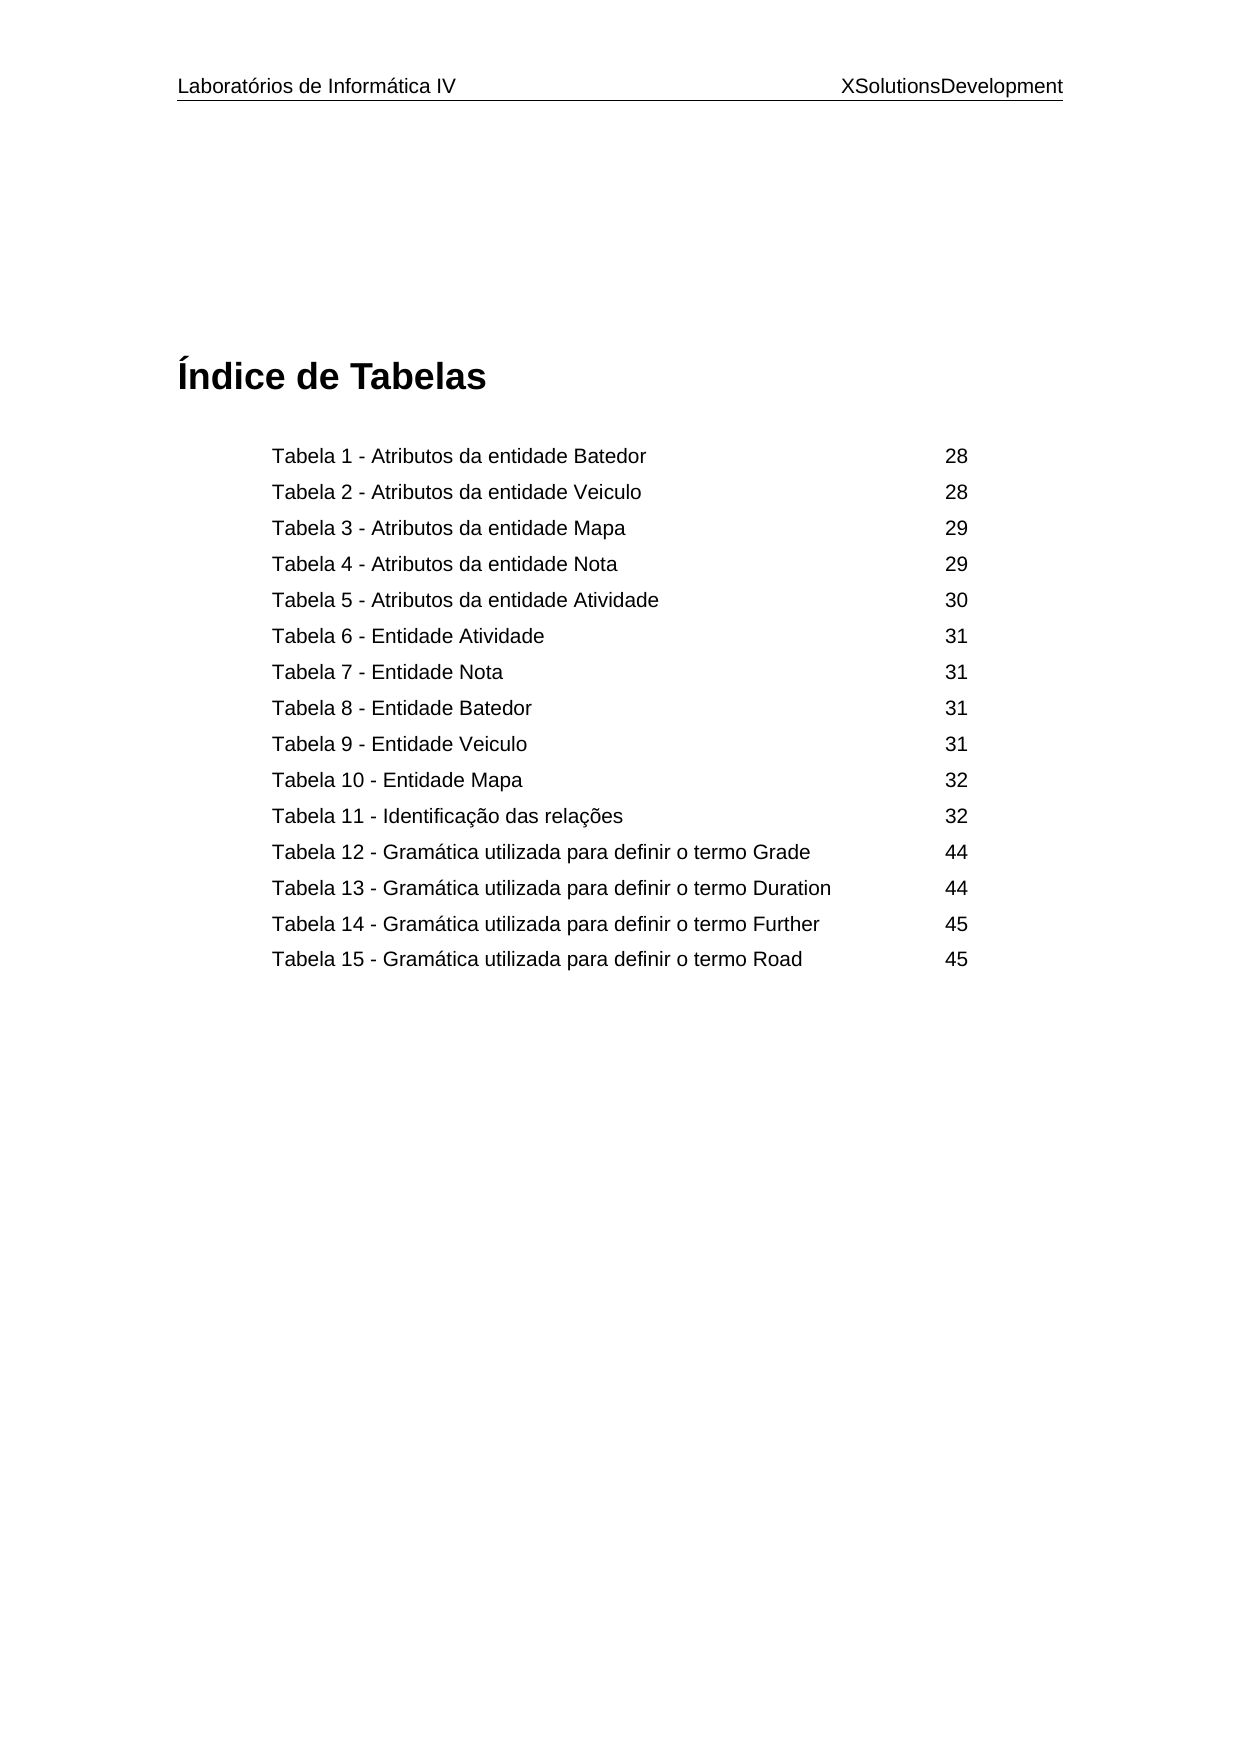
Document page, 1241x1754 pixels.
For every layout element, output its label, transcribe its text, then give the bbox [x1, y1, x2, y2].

text Tabela 5 - Atributos da entidade Atividade 30 [272, 588, 1063, 612]
text Tabela 13 - Gramática utilizada para definir o termo Duration 44 [272, 875, 1063, 899]
text Tabela 3 - Atributos da entidade Mapa 29 [272, 516, 1063, 540]
text Tabela 2 - Atributos da entidade Veiculo 28 [272, 480, 1063, 504]
text Tabela 14 - Gramática utilizada para definir o termo Further 45 [272, 911, 1063, 935]
text Tabela 4 - Atributos da entidade Nota 29 [272, 552, 1063, 576]
text Tabela 9 - Entidade Veiculo 31 [272, 732, 1063, 756]
text Tabela 12 - Gramática utilizada para definir o termo Grade 44 [272, 839, 1063, 863]
text Tabela 10 - Entidade Mapa 32 [272, 768, 1063, 792]
text Tabela 8 - Entidade Batedor 31 [272, 696, 1063, 720]
text Tabela 15 - Gramática utilizada para definir o termo Road 45 [272, 947, 1063, 971]
subtitle Índice de Tabelas [177, 354, 1063, 398]
text Tabela 1 - Atributos da entidade Batedor 28 [272, 444, 1063, 468]
text Tabela 6 - Entidade Atividade 31 [272, 624, 1063, 648]
text Tabela 11 - Identificação das relações 32 [272, 803, 1063, 827]
text Tabela 7 - Entidade Nota 31 [272, 660, 1063, 684]
